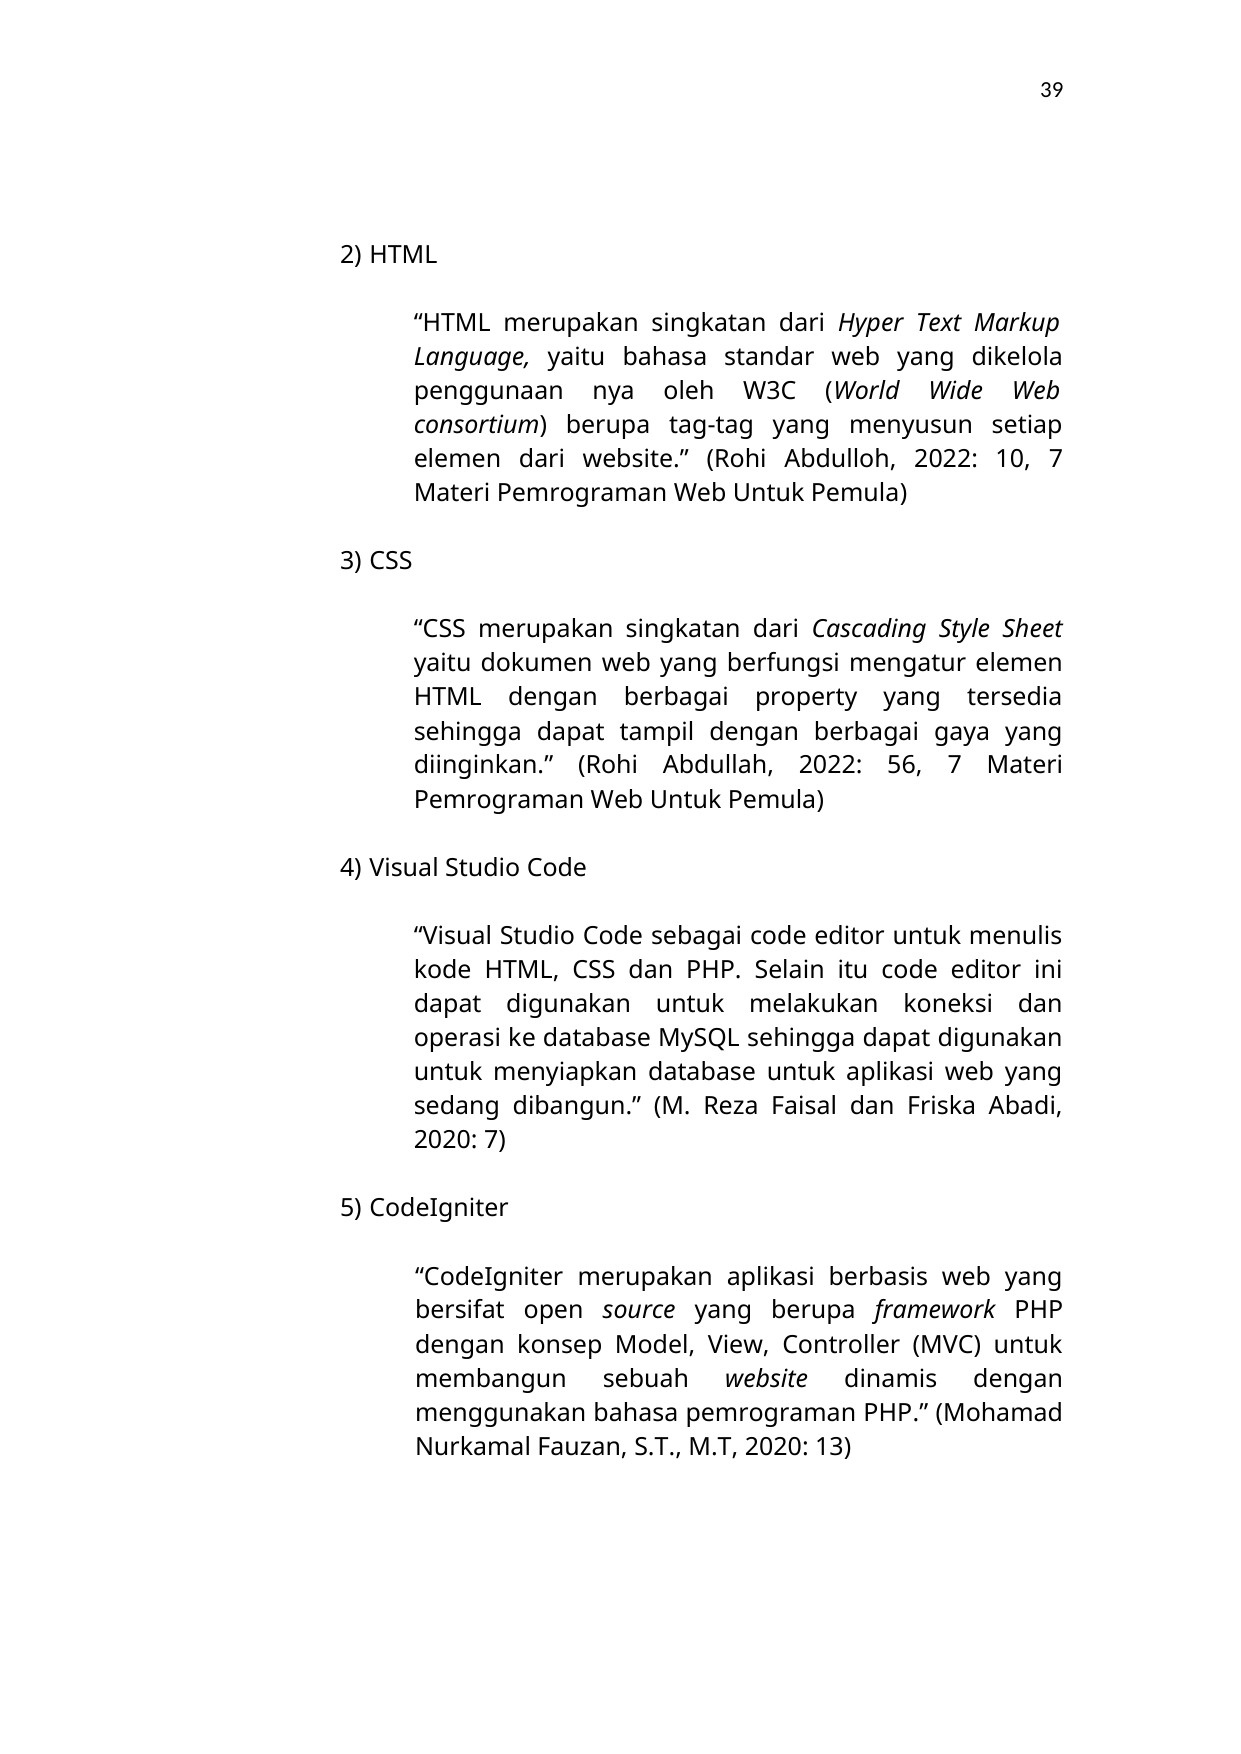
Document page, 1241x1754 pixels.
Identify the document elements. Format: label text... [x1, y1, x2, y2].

text “CodeIgniter merupakan aplikasi berbasis web yang bersifat open source yang berupa framework PHP dengan konsep Model, View, Controller (MVC) untuk membangun sebuah website dinamis dengan menggunakan bahasa pemrograman PHP.” (Mohamad Nurkamal Fauzan, S.T., M.T, 2020: 13) [415, 1258, 1063, 1462]
list HTML [340, 236, 1063, 270]
list Visual Studio Code [340, 849, 1063, 883]
text “Visual Studio Code sebagai code editor untuk menulis kode HTML, CSS dan PHP. Selain itu code editor ini dapat digunakan untuk melakukan koneksi dan operasi ke database MySQL sehingga dapat digunakan untuk menyiapkan database untuk aplikasi web yang sedang dibangun.” (M. Reza Faisal dan Friska Abadi, 2020: 7) [413, 917, 1063, 1156]
text “CSS merupakan singkatan dari Cascading Style Sheet yaitu dokumen web yang berfungsi mengatur elemen HTML dengan berbagai property yang tersedia sehingga dapat tampil dengan berbagai gaya yang diinginkan.” (Rohi Abdullah, 2022: 56, 7 Materi Pemrograman Web Untuk Pemula) [413, 611, 1063, 815]
list CodeIgniter [340, 1190, 1063, 1224]
list CSS [340, 543, 1063, 577]
text “HTML merupakan singkatan dari Hyper Text Markup Language, yaitu bahasa standar web yang dikelola penggunaan nya oleh W3C (World Wide Web consortium) berupa tag-tag yang menyusun setiap elemen dari website.” (Rohi Abdulloh, 2022: 10, 7 Materi Pemrograman Web Untuk Pemula) [413, 304, 1063, 509]
